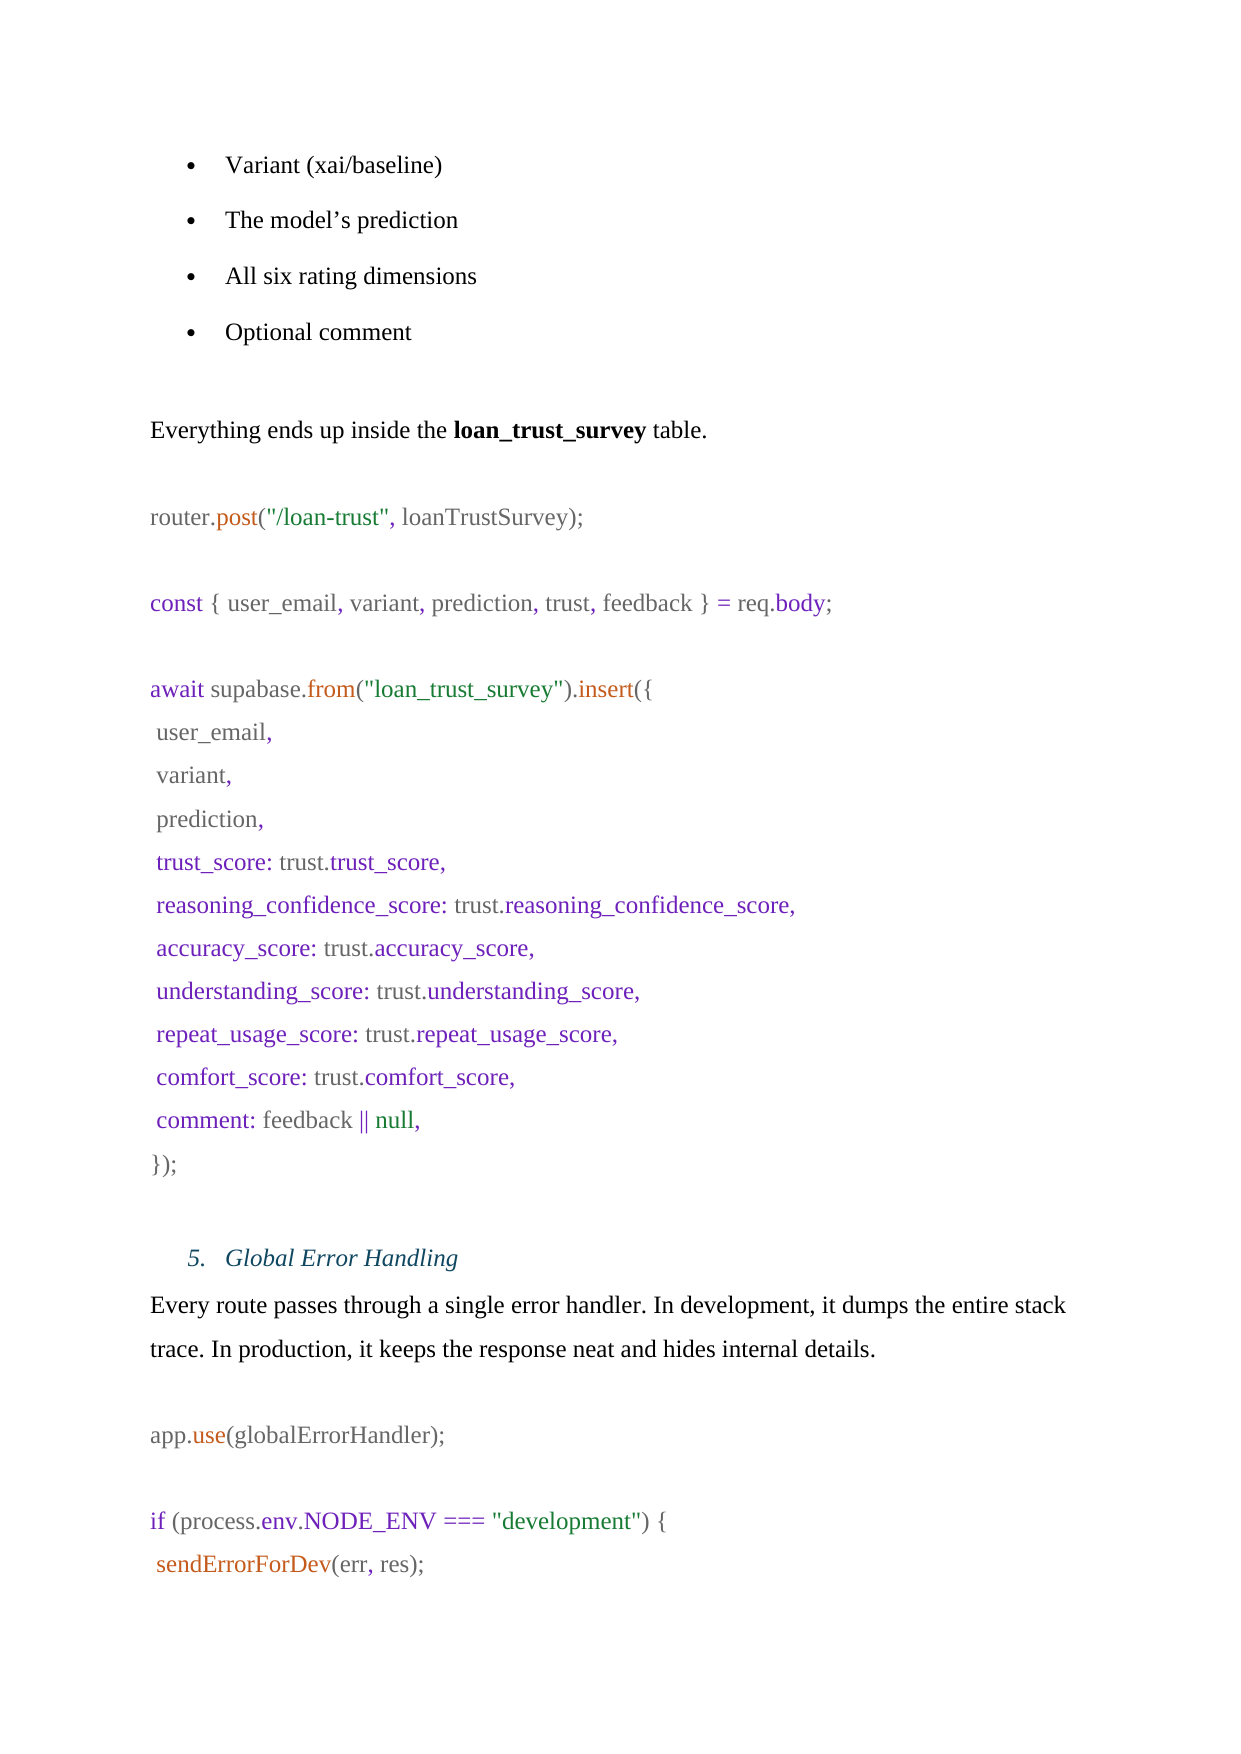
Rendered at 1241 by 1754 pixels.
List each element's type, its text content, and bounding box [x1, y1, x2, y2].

text reasoning_confidence_score: trust.reasoning_confidence_score, [150, 890, 1090, 919]
list Variant (xai/baseline) [187, 150, 1090, 179]
text app.use(globalErrorHandler); [150, 1420, 1090, 1449]
text sendErrorForDev(err, res); [150, 1549, 1090, 1578]
text user_email, [150, 717, 1090, 746]
text trust_score: trust.trust_score, [150, 847, 1090, 876]
text accuracy_score: trust.accuracy_score, [150, 933, 1090, 962]
text if (process.env.NODE_ENV === "development") { [150, 1506, 1090, 1535]
text variant, [150, 761, 1090, 789]
text repeat_usage_score: trust.repeat_usage_score, [150, 1019, 1090, 1048]
list The model’s prediction [187, 206, 1090, 234]
text comment: feedback || null, [150, 1106, 1090, 1134]
text Everything ends up inside the loan_trust_survey table. [150, 416, 1090, 444]
text Every route passes through a single error handler. In development, it dumps the entire stack trace. In production, it keeps the response neat and hides internal details. [150, 1291, 1090, 1362]
text router.post("/loan-trust", loanTrustSurvey); [150, 502, 1090, 531]
text }); [150, 1149, 1090, 1177]
list All six rating dimensions [187, 261, 1090, 290]
subtitle Global Error Handling [187, 1243, 1090, 1272]
list Optional comment [187, 317, 1090, 346]
text understanding_score: trust.understanding_score, [150, 976, 1090, 1005]
text const { user_email, variant, prediction, trust, feedback } = req.body; [150, 588, 1090, 617]
text comfort_score: trust.comfort_score, [150, 1062, 1090, 1091]
text await supabase.from("loan_trust_survey").insert({ [150, 674, 1090, 703]
text prediction, [150, 804, 1090, 832]
